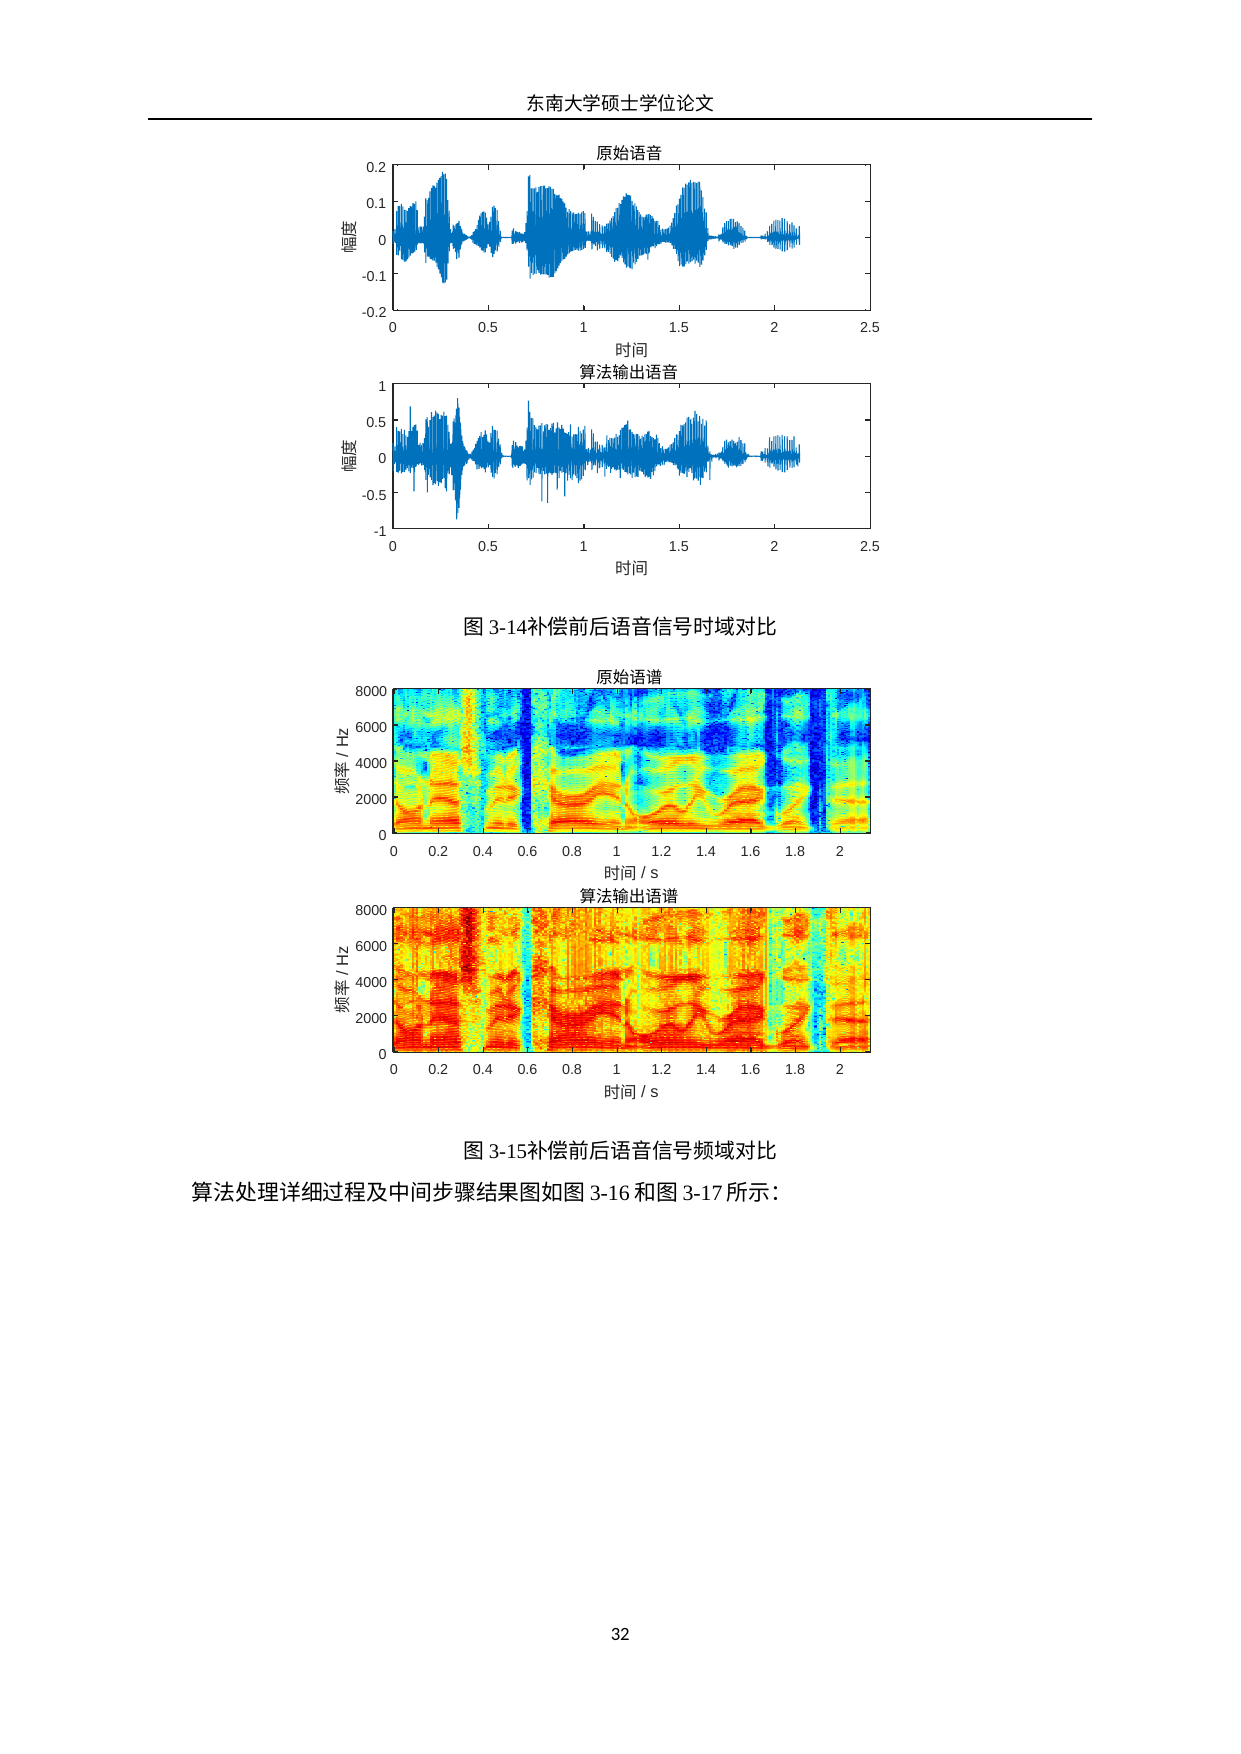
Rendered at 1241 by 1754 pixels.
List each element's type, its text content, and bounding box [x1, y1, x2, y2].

text 图3-14补偿前后语音信号时域对比 [148, 608, 1092, 642]
text 算法处理详细过程及中间步骤结果图如图3-16和图3-17所示： [148, 1173, 1092, 1207]
text 图3-15补偿前后语音信号频域对比 [148, 1132, 1092, 1166]
